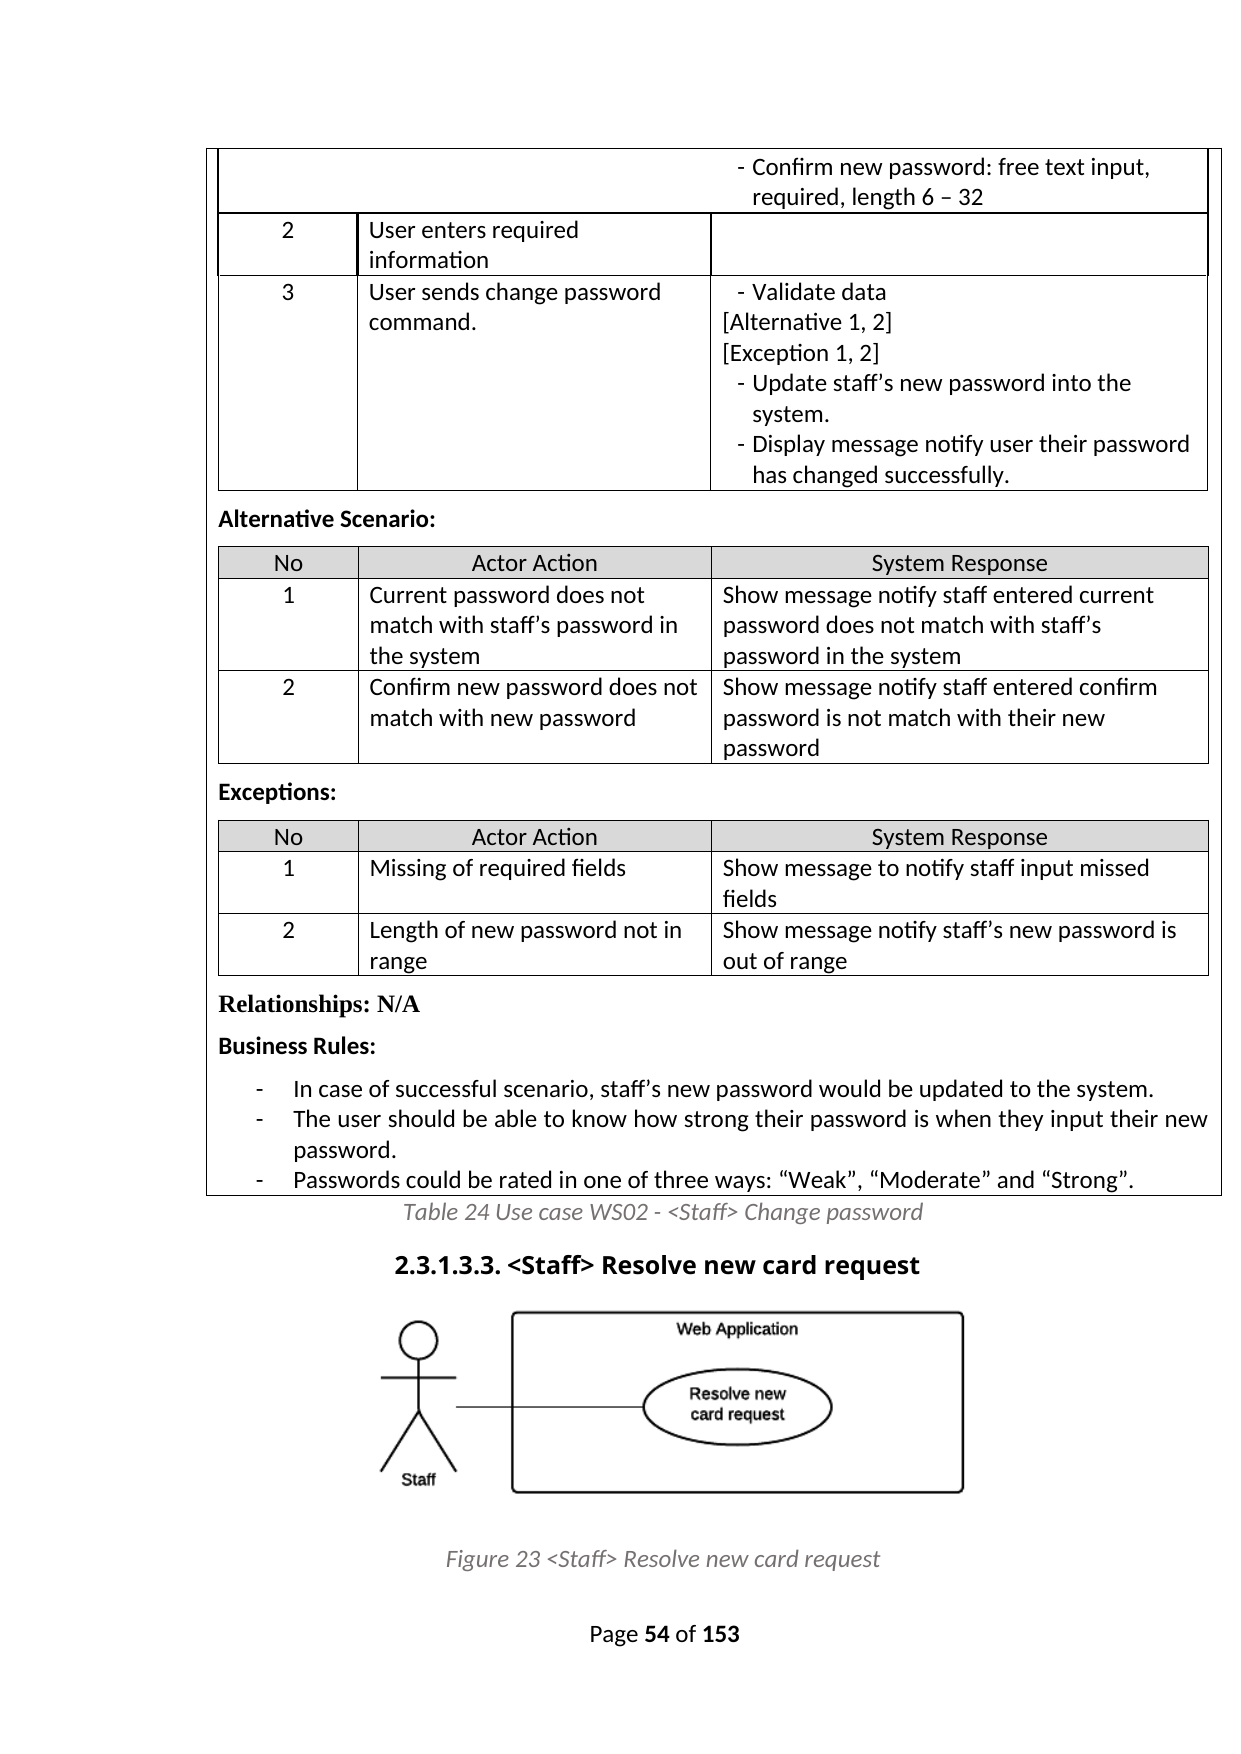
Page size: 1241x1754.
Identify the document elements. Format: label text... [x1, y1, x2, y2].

subtitle <Staff> Resolve new card request [394, 1248, 1122, 1282]
picture [341, 1284, 988, 1524]
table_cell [207, 149, 1221, 1195]
